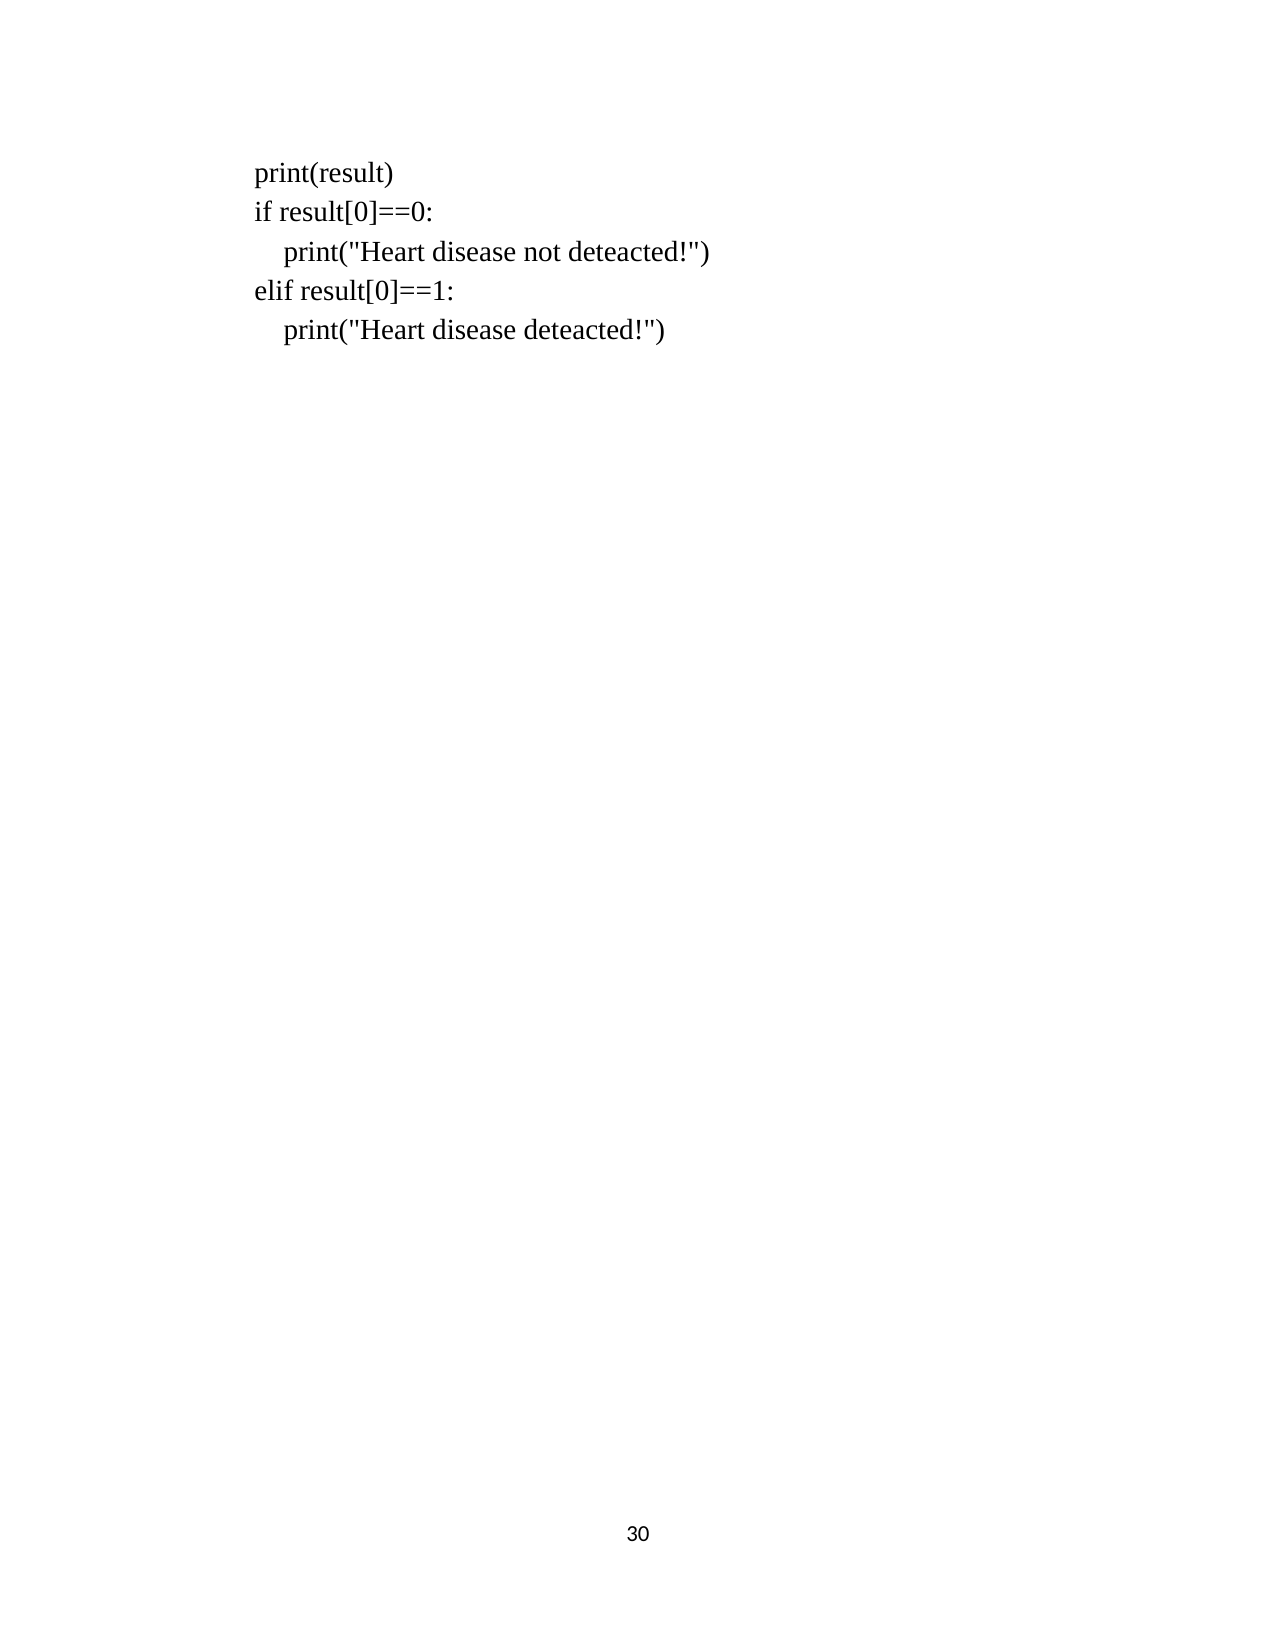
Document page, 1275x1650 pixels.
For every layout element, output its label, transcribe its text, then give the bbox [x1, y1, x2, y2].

list elif result[0]==1: [225, 267, 1125, 306]
list print("Heart disease deteacted!") [225, 306, 1125, 345]
list print("Heart disease not deteacted!") [225, 228, 1125, 267]
list print(result) [225, 150, 1125, 189]
list if result[0]==0: [225, 189, 1125, 228]
